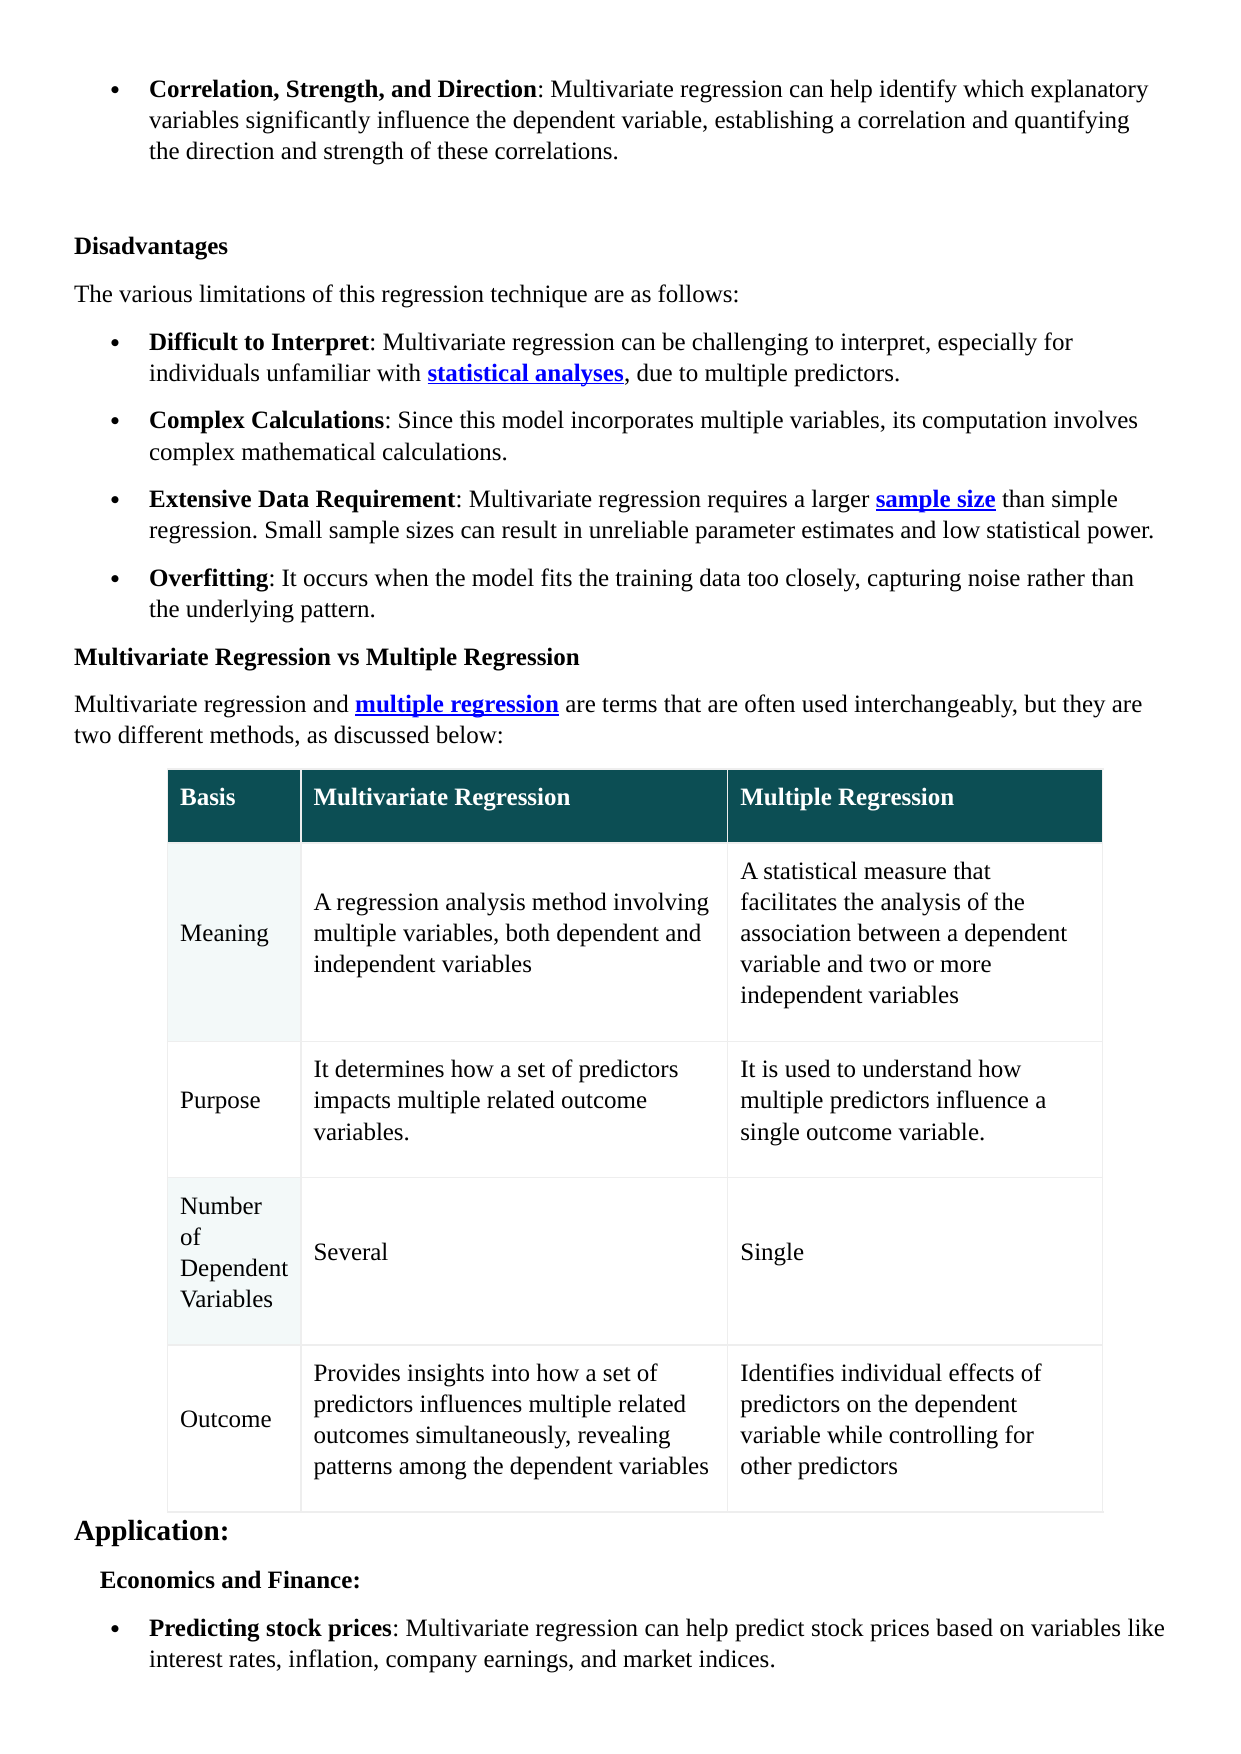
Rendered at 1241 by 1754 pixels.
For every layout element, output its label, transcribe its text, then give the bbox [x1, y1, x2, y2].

table_cell It determines how a set of predictors impacts multiple related outcome variables. [302, 1042, 727, 1177]
text Multivariate regression and multiple regression are terms that are often used interchangeably, but they are two different methods, as discussed below: [74, 689, 1166, 749]
list Complex Calculations: Since this model incorporates multiple variables, its computation involves complex mathematical calculations. [111, 406, 1166, 465]
table_cell Purpose [168, 1042, 300, 1177]
table_header Multiple Regression [728, 770, 1102, 842]
list Predicting stock prices: Multivariate regression can help predict stock prices based on variables like interest rates, inflation, company earnings, and market indices. [111, 1613, 1166, 1673]
list Difficult to Interpret: Multivariate regression can be challenging to interpret, especially for individuals unfamiliar with statistical analyses, due to multiple predictors. [111, 327, 1166, 387]
list Overfitting: It occurs when the model fits the training data too closely, capturing noise rather than the underlying pattern. [111, 563, 1166, 623]
table_cell Meaning [168, 844, 300, 1041]
table_cell A statistical measure that facilitates the analysis of the association between a dependent variable and two or more independent variables [728, 844, 1102, 1041]
table_cell Provides insights into how a set of predictors influences multiple related outcomes simultaneously, revealing patterns among the dependent variables [302, 1346, 727, 1511]
table_header Multivariate Regression [302, 770, 727, 842]
text The various limitations of this regression technique are as follows: [74, 279, 1166, 308]
text Application: [74, 1513, 1166, 1546]
table_cell Identifies individual effects of predictors on the dependent variable while controlling for other predictors [728, 1346, 1102, 1511]
table_cell Number of Dependent Variables [168, 1178, 300, 1344]
text Disadvantages [74, 231, 1166, 260]
list Extensive Data Requirement: Multivariate regression requires a larger sample size than simple regression. Small sample sizes can result in unreliable parameter estimates and low statistical power. [111, 484, 1166, 544]
table_cell Single [728, 1178, 1102, 1344]
list Correlation, Strength, and Direction: Multivariate regression can help identify which explanatory variables significantly influence the dependent variable, establishing a correlation and quantifying the direction and strength of these correlations. [111, 74, 1166, 165]
table_header Basis [168, 770, 300, 842]
text  Economics and Finance: [74, 1565, 1166, 1594]
table_cell It is used to understand how multiple predictors influence a single outcome variable. [728, 1042, 1102, 1177]
text Multivariate Regression vs Multiple Regression [74, 642, 1166, 671]
table_cell A regression analysis method involving multiple variables, both dependent and independent variables [302, 844, 727, 1041]
table_cell Outcome [168, 1346, 300, 1511]
table_cell Several [302, 1178, 727, 1344]
